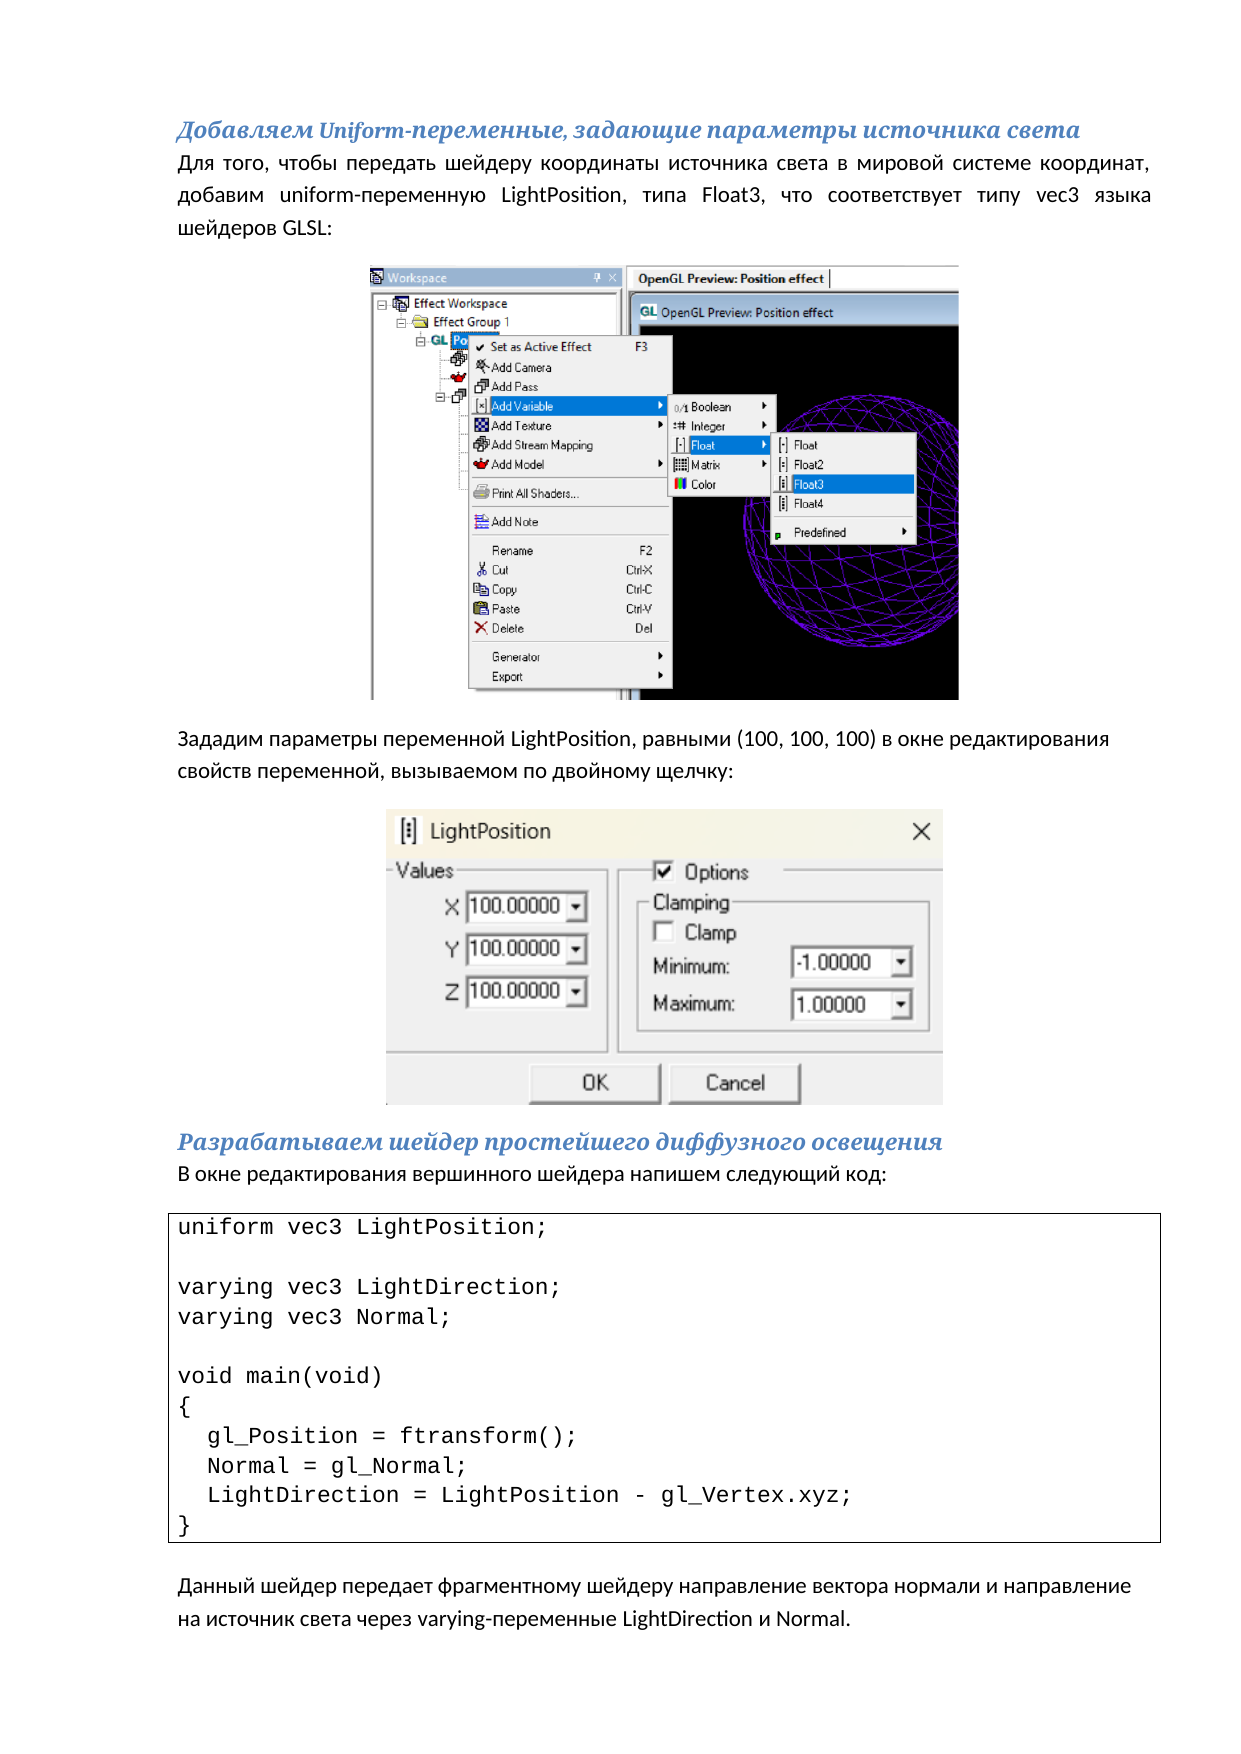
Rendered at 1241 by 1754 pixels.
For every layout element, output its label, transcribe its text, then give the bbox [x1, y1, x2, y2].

text varying vec3 Normal; [169, 1302, 1160, 1331]
text Для того, чтобы передать шейдеру координаты источника света в мировой системе координат, добавим uniform-переменную LightPosition, типа Float3, что соответствует типу vec3 языка шейдеров GLSL: [177, 148, 1152, 241]
text } [169, 1511, 1160, 1542]
text Данный шейдер передает фрагментному шейдеру направление вектора нормали и направление на источник света через varying-переменные LightDirection и Normal. [177, 1572, 1152, 1632]
text Normal = gl_Normal; [169, 1451, 1160, 1480]
text void main(void) [169, 1362, 1160, 1391]
text LightDirection = LightPosition - gl_Vertex.xyz; [169, 1481, 1160, 1510]
text uniform vec3 LightPosition; [169, 1214, 1160, 1242]
subtitle Добавляем Uniform-переменные, задающие параметры источника света [177, 118, 1152, 144]
text Зададим параметры переменной LightPosition, равными (100, 100, 100) в окне редактирования свойств переменной, вызываемом по двойному щелчку: [177, 724, 1152, 785]
text varying vec3 LightDirection; [169, 1272, 1160, 1301]
subtitle Разрабатываем шейдер простейшего диффузного освещения [177, 1129, 1152, 1156]
picture [386, 809, 943, 1105]
picture [370, 265, 959, 700]
text gl_Position = ftransform(); [169, 1421, 1160, 1450]
text В окне редактирования вершинного шейдера напишем следующий код: [177, 1159, 1152, 1188]
text { [169, 1391, 1160, 1420]
